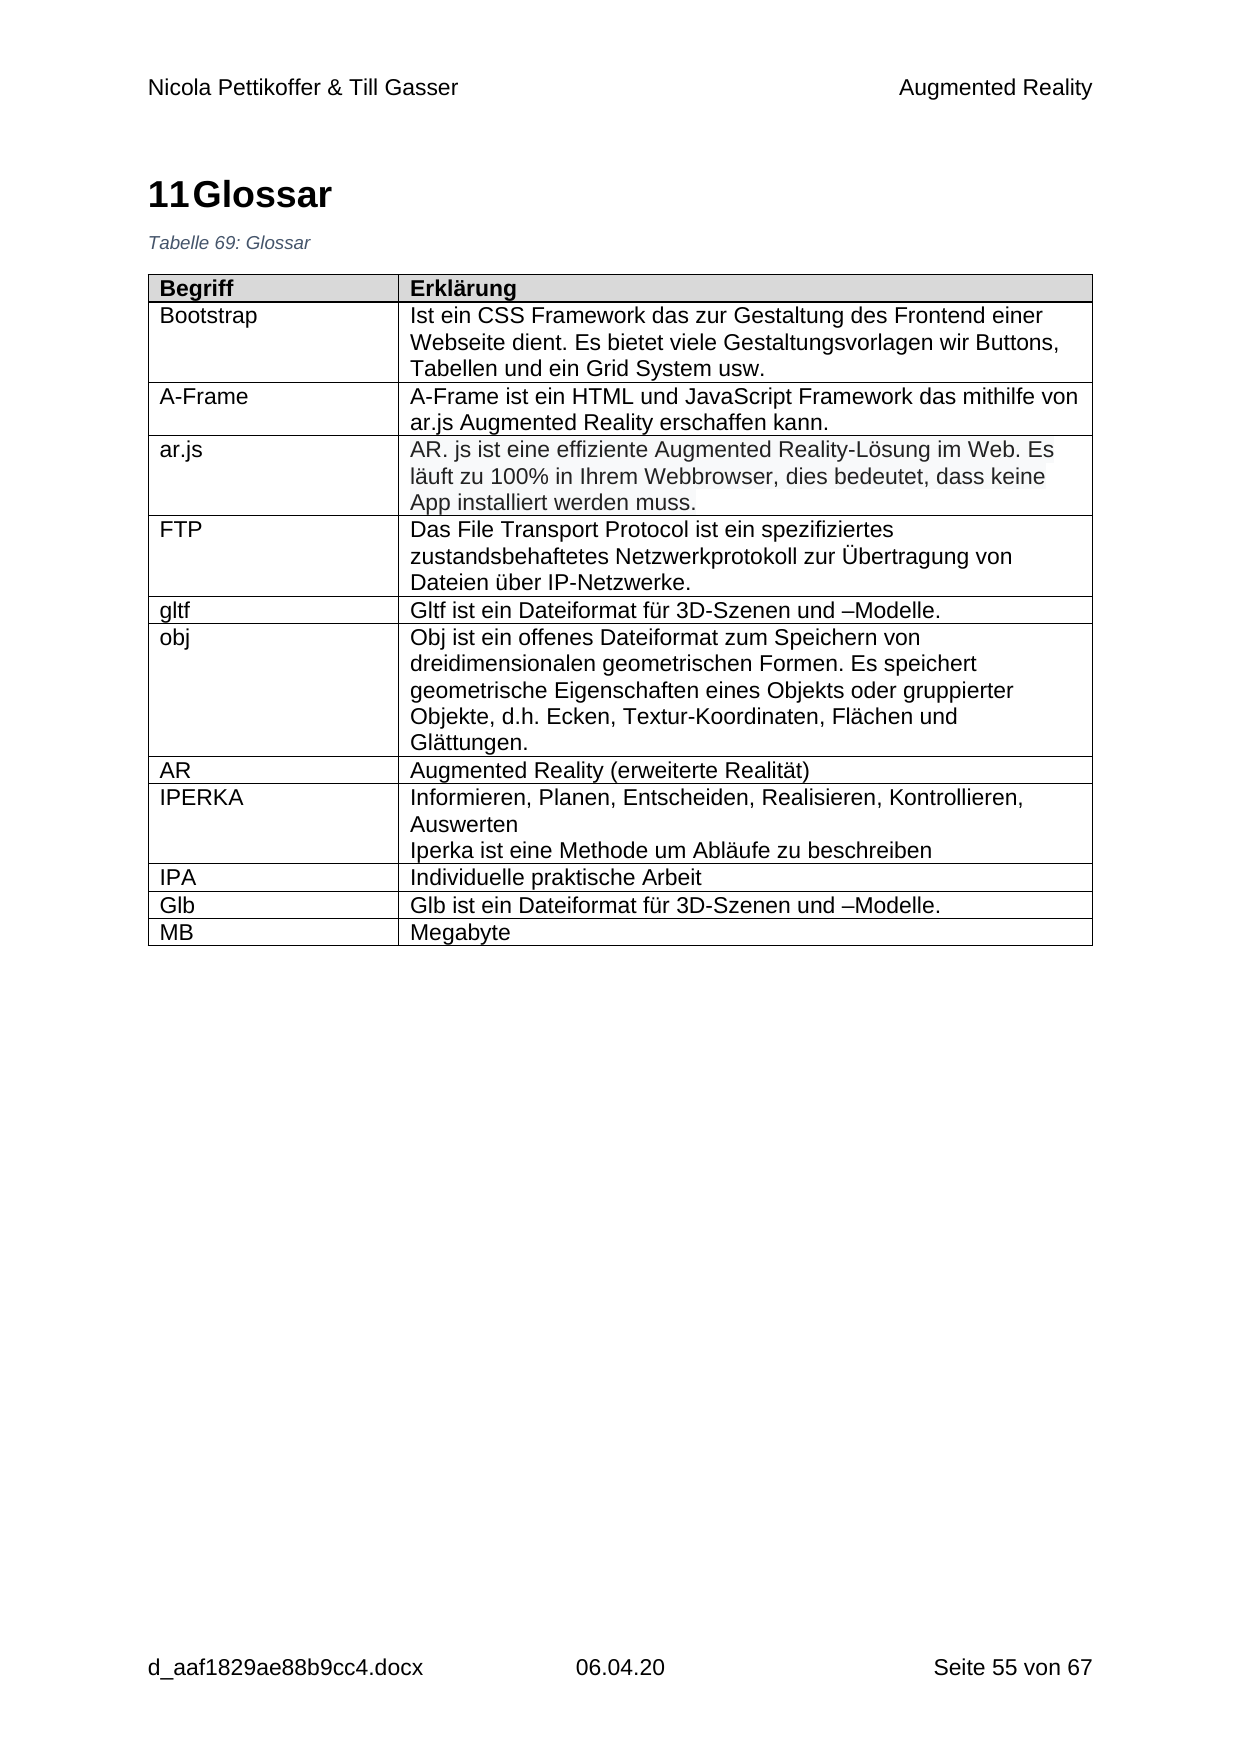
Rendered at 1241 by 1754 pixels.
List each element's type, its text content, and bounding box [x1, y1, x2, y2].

table_cell obj [149, 624, 398, 756]
table_header Begriff [149, 275, 398, 301]
table_cell AR. js ist eine effiziente Augmented Reality-Lösung im Web. Es läuft zu 100% in Ihrem Webbrowser, dies bedeutet, dass keine App installiert werden muss. [696, 436, 1092, 515]
table_cell Glb [149, 892, 398, 918]
table_cell Obj ist ein offenes Dateiformat zum Speichern von dreidimensionalen geometrischen Formen. Es speichert geometrische Eigenschaften eines Objekts oder gruppierter Objekte, d.h. Ecken, Textur-Koordinaten, Flächen und Glättungen. [399, 624, 1092, 756]
table_cell ar.js [149, 436, 398, 515]
subtitle Glossar [148, 173, 1093, 216]
table_cell Informieren, Planen, Entscheiden, Realisieren, Kontrollieren, Auswerten Iperka ist eine Methode um Abläufe zu beschreiben [399, 784, 1092, 863]
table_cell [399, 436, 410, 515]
table_cell Ist ein CSS Framework das zur Gestaltung des Frontend einer Webseite dient. Es bietet viele Gestaltungsvorlagen wir Buttons, Tabellen und ein Grid System usw. [399, 303, 1092, 382]
table_cell Bootstrap [149, 303, 398, 382]
table_cell Megabyte [399, 919, 1092, 945]
text Tabelle 69: Glossar [148, 232, 1093, 253]
table_cell Individuelle praktische Arbeit [399, 864, 1092, 891]
table_header Erklärung [399, 275, 1092, 301]
table_cell A-Frame ist ein HTML und JavaScript Framework das mithilfe von ar.js Augmented Reality erschaffen kann. [399, 383, 1092, 435]
table_cell MB [149, 919, 398, 945]
table_cell Gltf ist ein Dateiformat für 3D-Szenen und –Modelle. [399, 597, 1092, 623]
table_cell Das File Transport Protocol ist ein spezifiziertes zustandsbehaftetes Netzwerkprotokoll zur Übertragung von Dateien über IP-Netzwerke. [399, 516, 1092, 596]
table_cell gltf [149, 597, 398, 623]
table_cell IPA [149, 864, 398, 891]
table_cell FTP [149, 516, 398, 596]
table_cell Augmented Reality (erweiterte Realität) [399, 757, 1092, 783]
table_cell A-Frame [149, 383, 398, 435]
table_cell Glb ist ein Dateiformat für 3D-Szenen und –Modelle. [399, 892, 1092, 918]
table_cell IPERKA [149, 784, 398, 863]
table_cell AR [149, 757, 398, 783]
